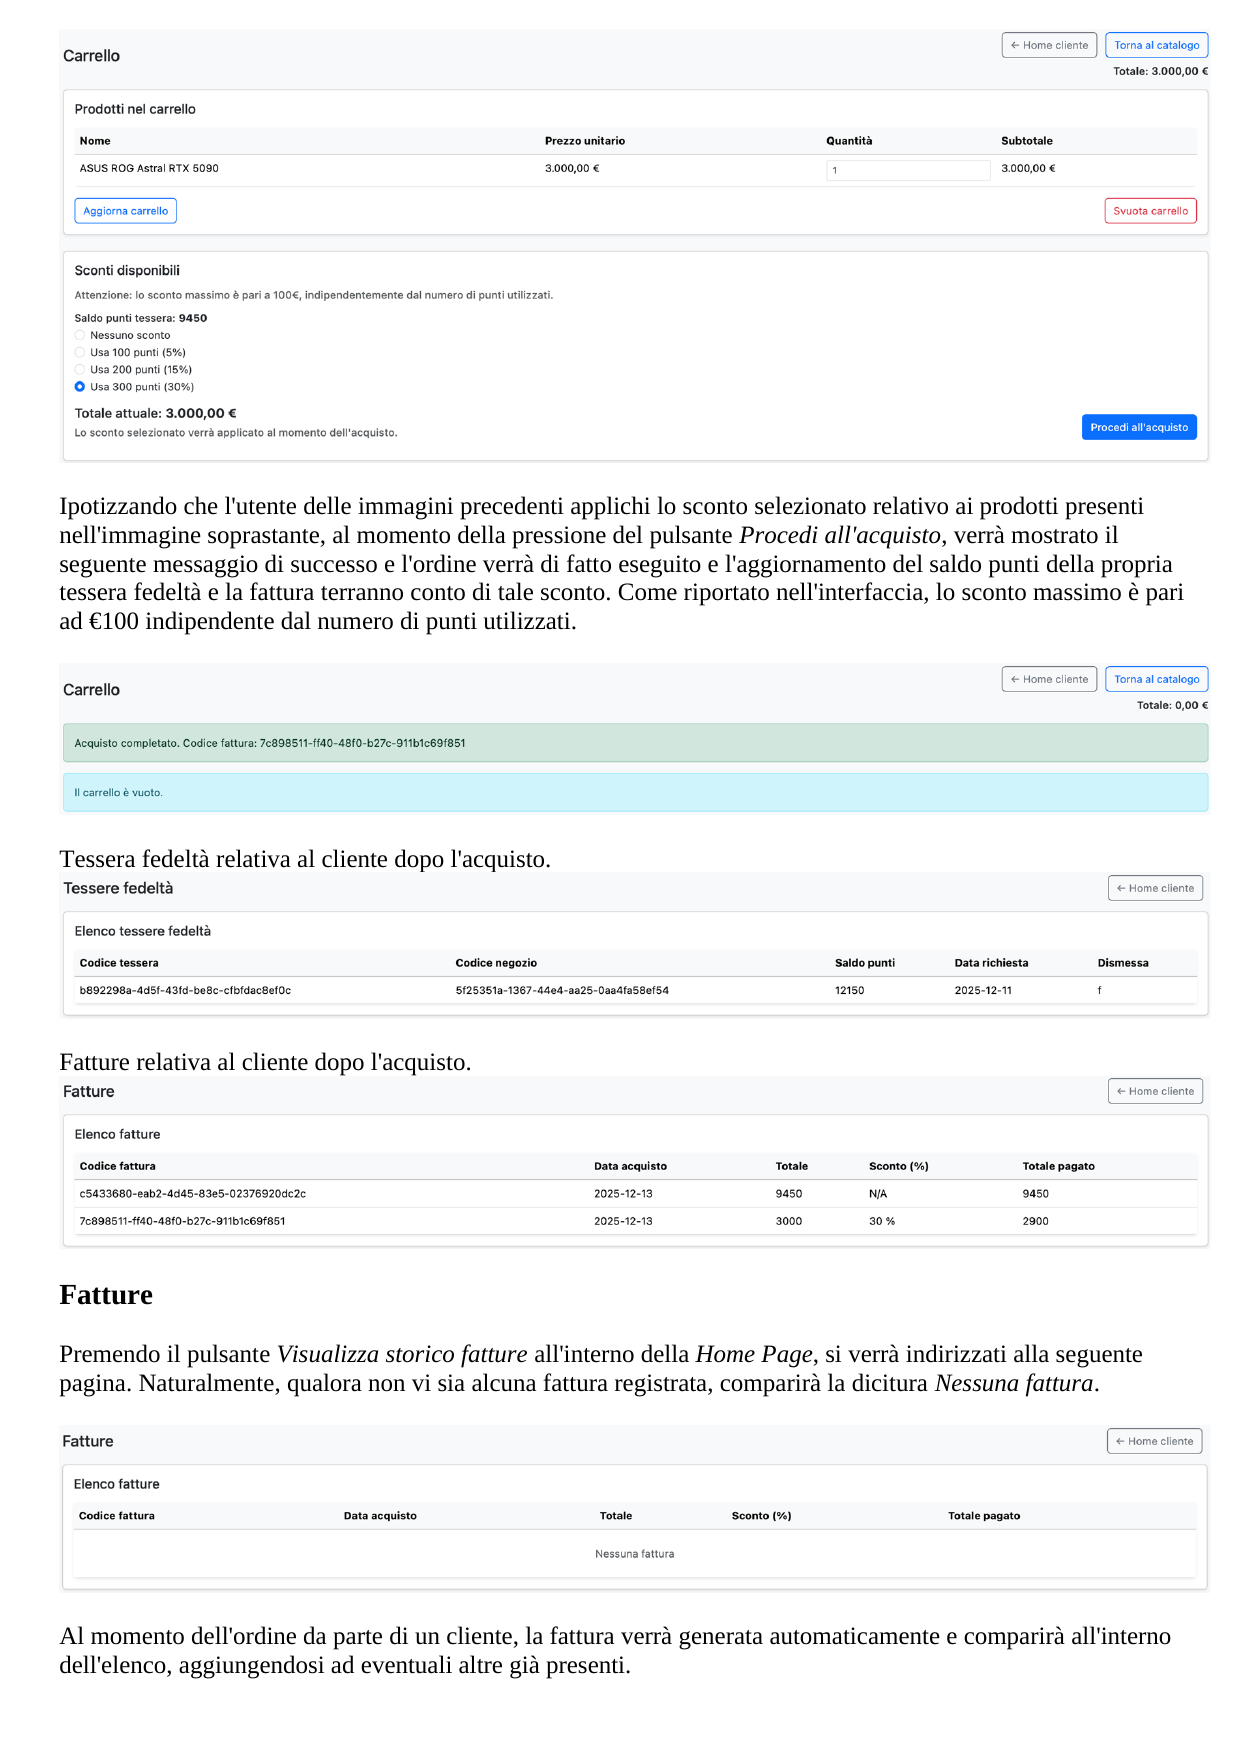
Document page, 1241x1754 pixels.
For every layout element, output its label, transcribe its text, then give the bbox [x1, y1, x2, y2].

text Premendo il pulsante Visualizza storico fatture all'interno della Home Page, si verrà indirizzati alla seguente pagina. Naturalmente, qualora non vi sia alcuna fattura registrata, comparirà la dicitura Nessuna fattura. [59, 1339, 1211, 1397]
picture [59, 872, 1211, 1019]
picture [59, 663, 1211, 815]
picture [59, 29, 1211, 463]
picture [59, 1076, 1211, 1249]
text Fatture [59, 1277, 1211, 1311]
text Fatture relativa al cliente dopo l'acquisto. [59, 1047, 1211, 1076]
text Al momento dell'ordine da parte di un cliente, la fattura verrà generata automaticamente e comparirà all'interno dell'elenco, aggiungendosi ad eventuali altre già presenti. [59, 1621, 1211, 1679]
text Tessera fedeltà relativa al cliente dopo l'acquisto. [59, 844, 1211, 872]
text Ipotizzando che l'utente delle immagini precedenti applichi lo sconto selezionato relativo ai prodotti presenti nell'immagine soprastante, al momento della pressione del pulsante Procedi all'acquisto, verrà mostrato il seguente messaggio di successo e l'ordine verrà di fatto eseguito e l'aggiornamento del saldo punti della propria tessera fedeltà e la fattura terranno conto di tale sconto. Come riportato nell'interfaccia, lo sconto massimo è pari ad €100 indipendente dal numero di punti utilizzati. [59, 491, 1211, 635]
picture [59, 1425, 1211, 1593]
